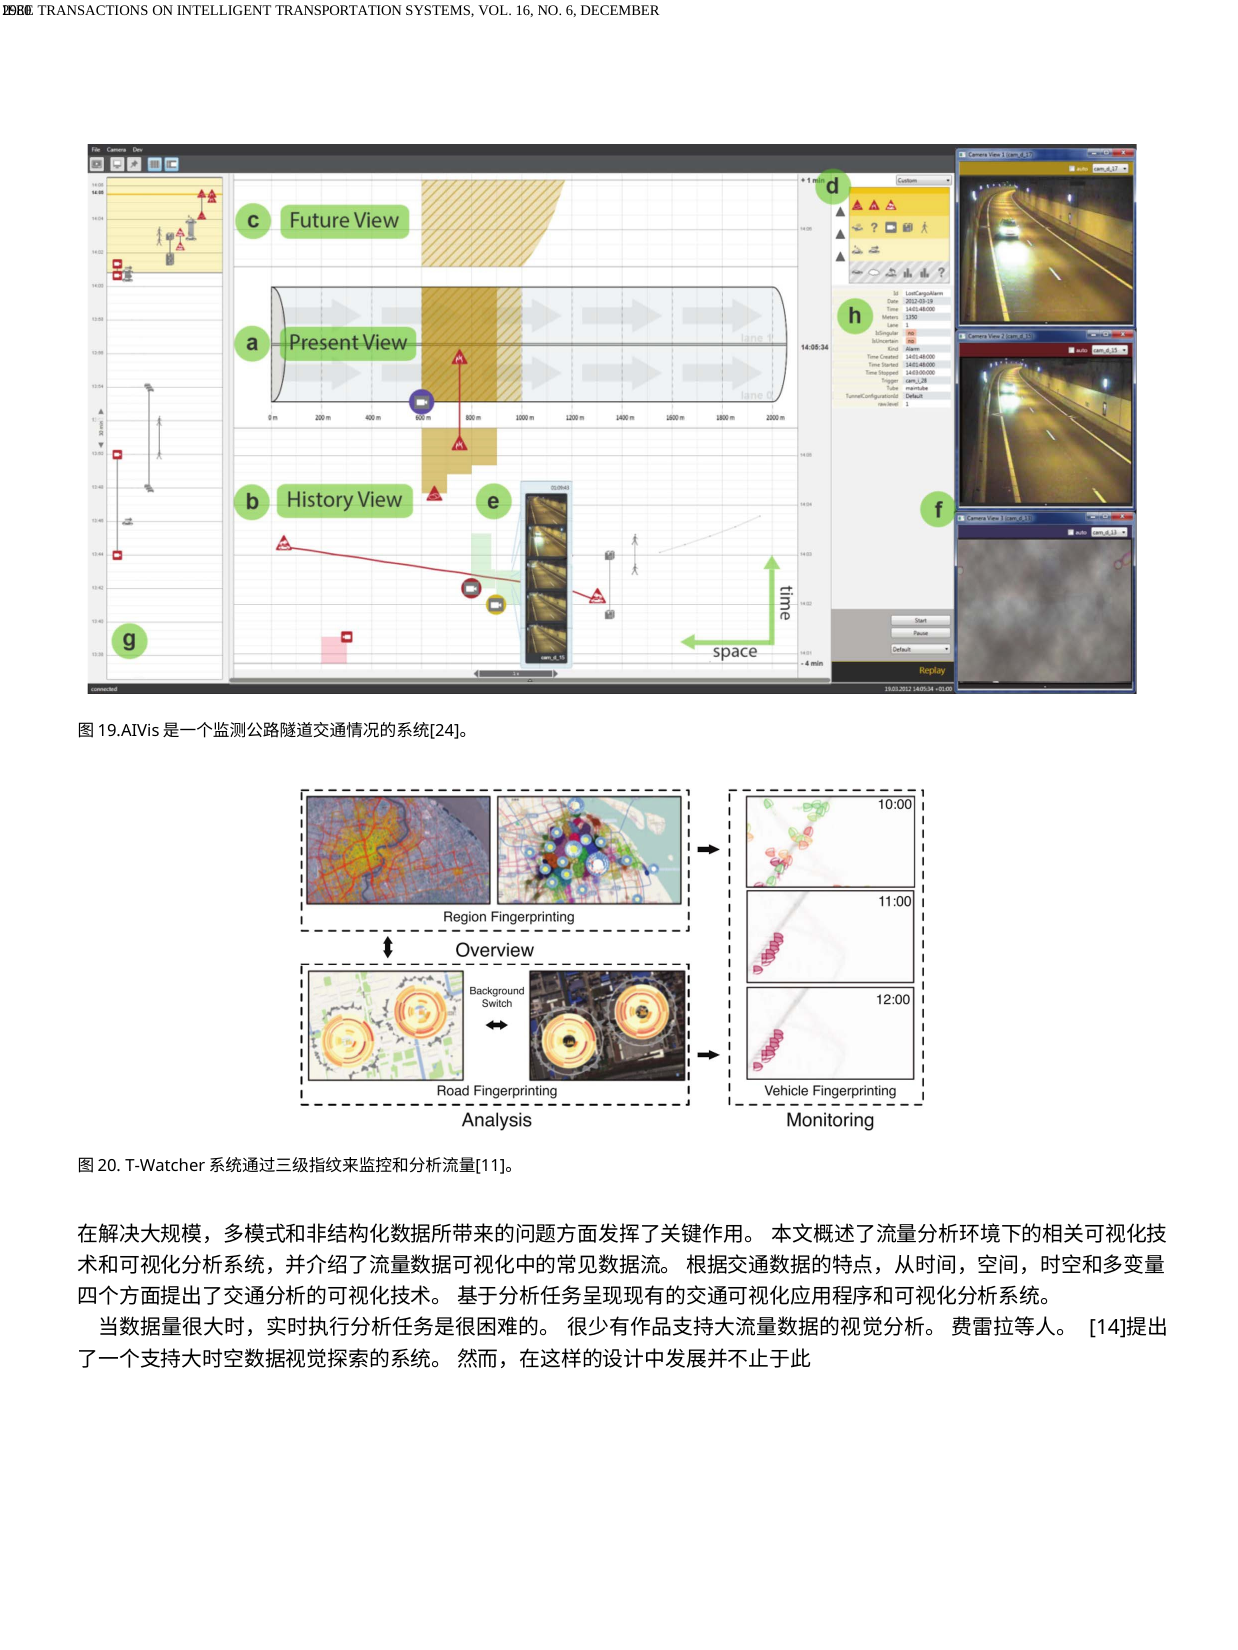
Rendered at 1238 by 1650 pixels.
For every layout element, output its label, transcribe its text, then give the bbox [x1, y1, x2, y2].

picture [87, 144, 1137, 694]
text 在解决大规模，多模式和非结构化数据所带来的问题方面发挥了关键作用。 本文概述了流量分析环境下的相关可视化技术和可视化分析系统，并介绍了流量数据可视化中的常见数据流。 根据交通数据的特点，从时间，空间，时空和多变量四个方面提出了交通分析的可视化技术。 基于分析任务呈现现有的交通可视化应用程序和可视化分析系统。 [77, 1217, 1169, 1310]
text 图19.AIVis是一个监测公路隧道交通情况的系统[24]。 [77, 717, 1173, 742]
text 图20. T-Watcher系统通过三级指纹来监控和分析流量[11]。 [77, 1152, 1173, 1176]
picture [300, 788, 925, 1131]
text 当数据量很大时，实时执行分析任务是很困难的。 很少有作品支持大流量数据的视觉分析。 费雷拉等人。 [14]提出了一个支持大时空数据视觉探索的系统。 然而，在这样的设计中发展并不止于此 [77, 1311, 1169, 1372]
